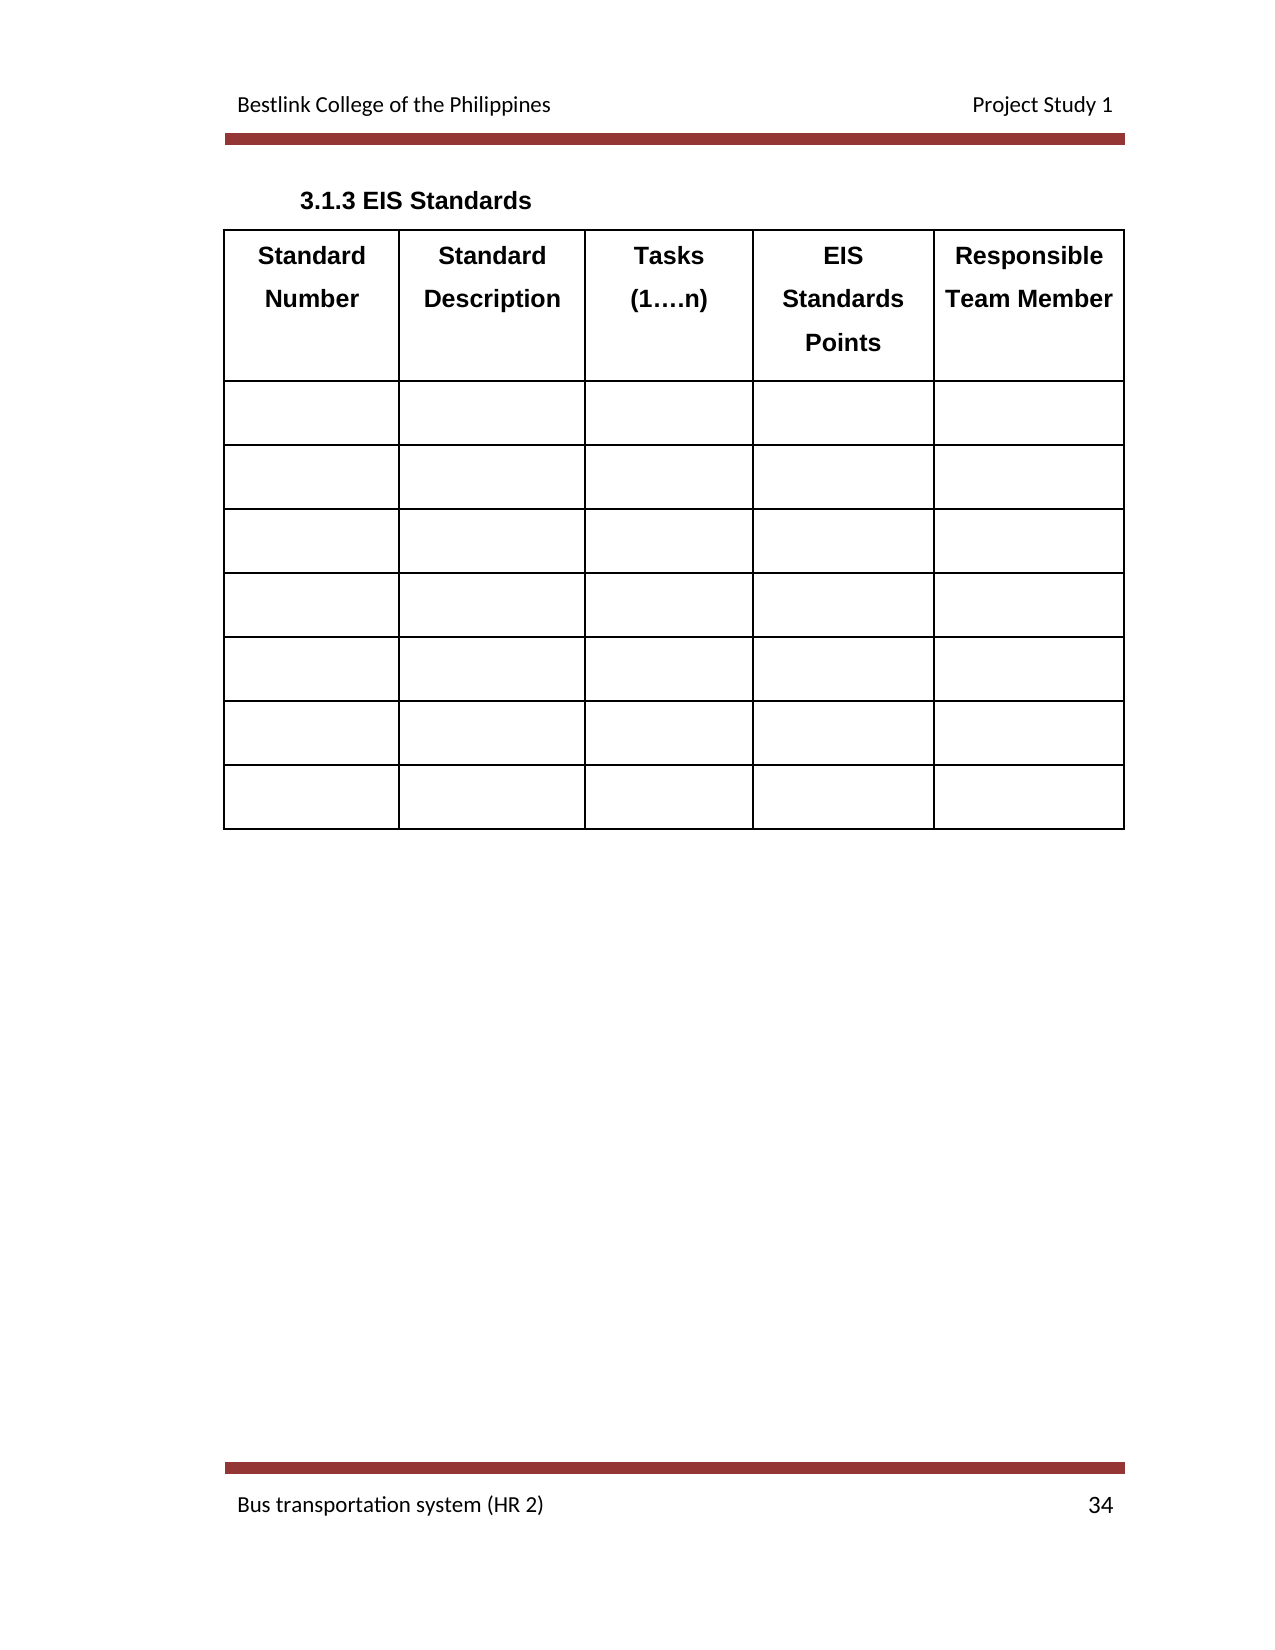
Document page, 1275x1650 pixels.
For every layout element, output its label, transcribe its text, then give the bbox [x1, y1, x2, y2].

table_cell [754, 638, 933, 700]
table_cell [400, 510, 584, 572]
table_cell [935, 702, 1123, 764]
table_cell [400, 446, 584, 508]
table_cell [935, 446, 1123, 508]
table_cell [400, 382, 584, 444]
table_cell [935, 766, 1123, 828]
text 3.1.3 EIS Standards [300, 186, 1125, 214]
table_cell [586, 510, 752, 572]
table_cell [586, 574, 752, 636]
table_cell [754, 702, 933, 764]
table_header Standard Number [225, 231, 398, 380]
table_header Tasks (1….n) [586, 231, 752, 380]
table_cell [400, 574, 584, 636]
table_cell [400, 638, 584, 700]
table_cell [225, 702, 398, 764]
table_header Responsible Team Member [935, 231, 1123, 380]
table_cell [400, 766, 584, 828]
table_cell [400, 702, 584, 764]
table_cell [754, 446, 933, 508]
table_cell [586, 446, 752, 508]
table_cell [586, 638, 752, 700]
table_cell [225, 446, 398, 508]
table_cell [586, 702, 752, 764]
table_cell [754, 510, 933, 572]
table_cell [754, 574, 933, 636]
table_cell [935, 382, 1123, 444]
table_cell [225, 382, 398, 444]
table_cell [225, 510, 398, 572]
table_cell [586, 382, 752, 444]
table_cell [754, 382, 933, 444]
table_cell [225, 638, 398, 700]
table_cell [754, 766, 933, 828]
table_cell [586, 766, 752, 828]
table_cell [225, 574, 398, 636]
table_cell [935, 638, 1123, 700]
table_cell [935, 574, 1123, 636]
table_cell [935, 510, 1123, 572]
table_cell [225, 766, 398, 828]
table_header Standard Description [400, 231, 584, 380]
table_header EIS Standards Points [754, 231, 933, 380]
